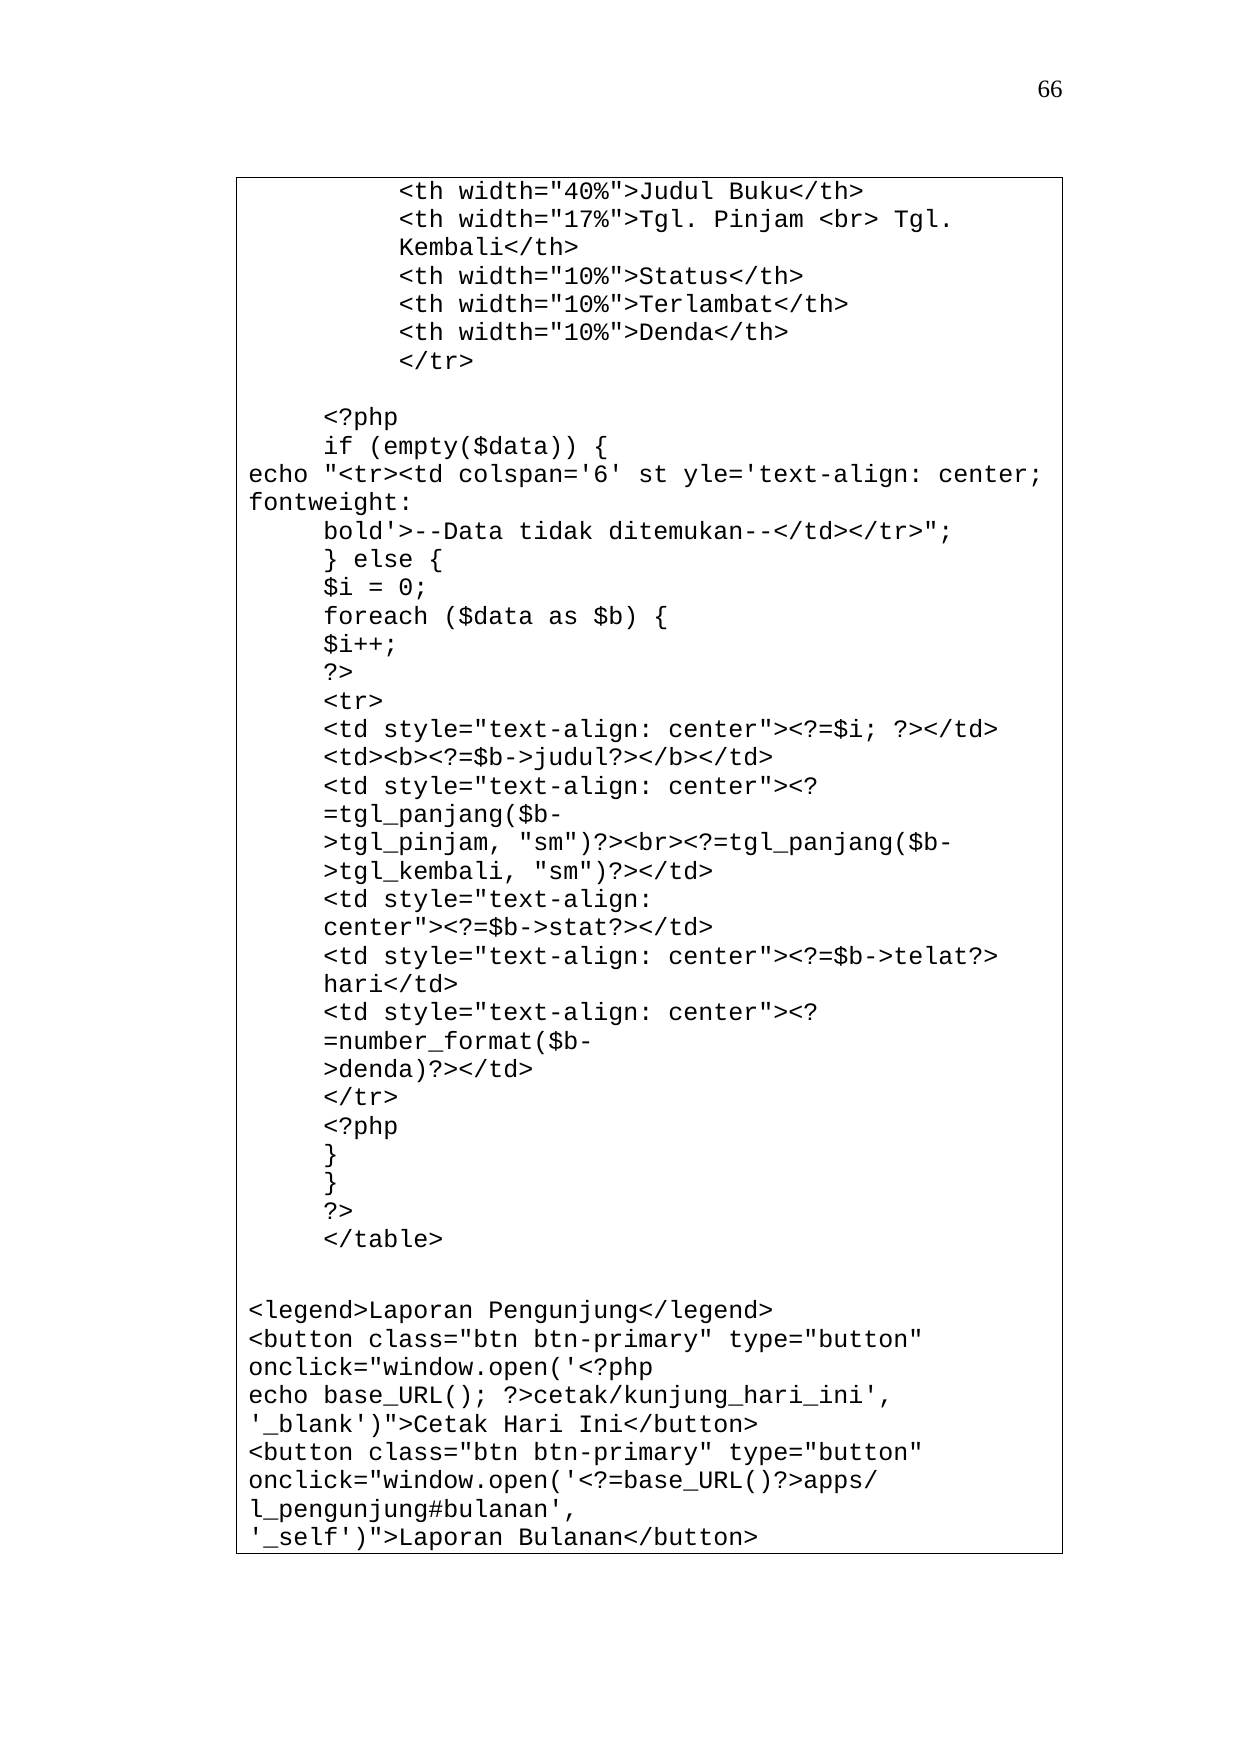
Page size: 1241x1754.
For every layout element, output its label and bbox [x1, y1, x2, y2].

table_header [237, 178, 1062, 1553]
